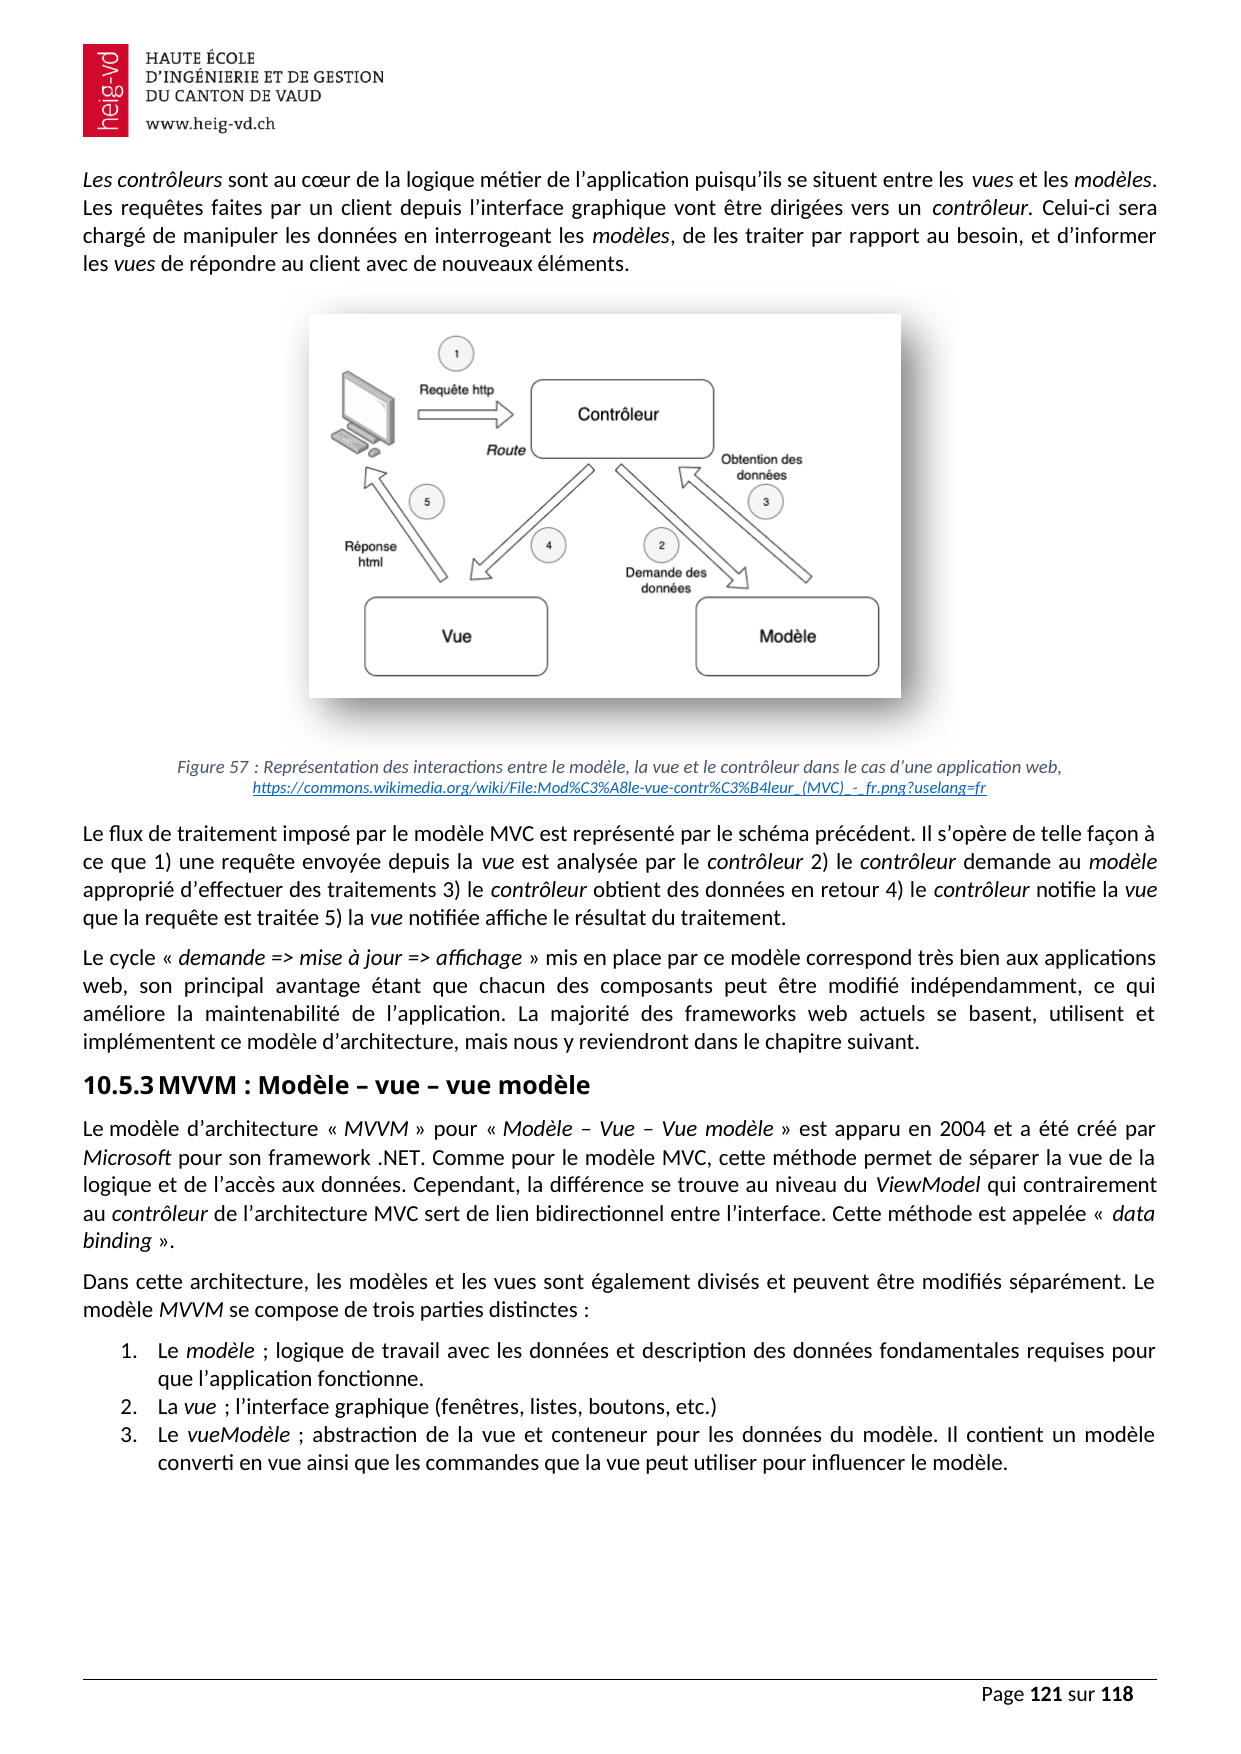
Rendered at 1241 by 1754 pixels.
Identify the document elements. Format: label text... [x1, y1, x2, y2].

picture [83, 44, 384, 137]
text Le flux de traitement imposé par le modèle MVC est représenté par le schéma précédent. Il s’opère de telle façon à ce que 1) une requête envoyée depuis la vue est analysée par le contrôleur 2) le contrôleur demande au modèle approprié d’effectuer des traitements 3) le contrôleur obtient des données en retour 4) le contrôleur notifie la vue que la requête est traitée 5) la vue notifiée affiche le résultat du traitement. [83, 819, 1157, 931]
list Le modèle ; logique de travail avec les données et description des données fondamentales requises pour que l’application fonctionne. [120, 1336, 1157, 1392]
list Le vueModèle ; abstraction de la vue et conteneur pour les données du modèle. Il contient un modèle converti en vue ainsi que les commandes que la vue peut utiliser pour influencer le modèle. [120, 1420, 1157, 1476]
subtitle MVVM : Modèle – vue – vue modèle [83, 1068, 1157, 1102]
text Dans cette architecture, les modèles et les vues sont également divisés et peuvent être modifiés séparément. Le modèle MVVM se compose de trois parties distinctes : [83, 1267, 1157, 1323]
text Le modèle d’architecture « MVVM » pour « Modèle – Vue – Vue modèle » est apparu en 2004 et a été créé par Microsoft pour son framework .NET. Comme pour le modèle MVC, cette méthode permet de séparer la vue de la logique et de l’accès aux données. Cependant, la différence se trouve au niveau du ViewModel qui contrairement au contrôleur de l’architecture MVC sert de lien bidirectionnel entre l’interface. Cette méthode est appelée « data binding ». [83, 1114, 1157, 1255]
list La vue ; l’interface graphique (fenêtres, listes, boutons, etc.) [120, 1392, 1157, 1420]
text Les contrôleurs sont au cœur de la logique métier de l’application puisqu’ils se situent entre les vues et les modèles. Les requêtes faites par un client depuis l’interface graphique vont être dirigées vers un contrôleur. Celui-ci sera chargé de manipuler les données en interrogeant les modèles, de les traiter par rapport au besoin, et d’informer les vues de répondre au client avec de nouveaux éléments. [83, 165, 1157, 277]
picture [309, 314, 901, 698]
text Le cycle « demande => mise à jour => affichage » mis en place par ce modèle correspond très bien aux applications web, son principal avantage étant que chacun des composants peut être modifié indépendamment, ce qui améliore la maintenabilité de l’application. La majorité des frameworks web actuels se basent, utilisent et implémentent ce modèle d’architecture, mais nous y reviendront dans le chapitre suivant. [83, 943, 1157, 1056]
